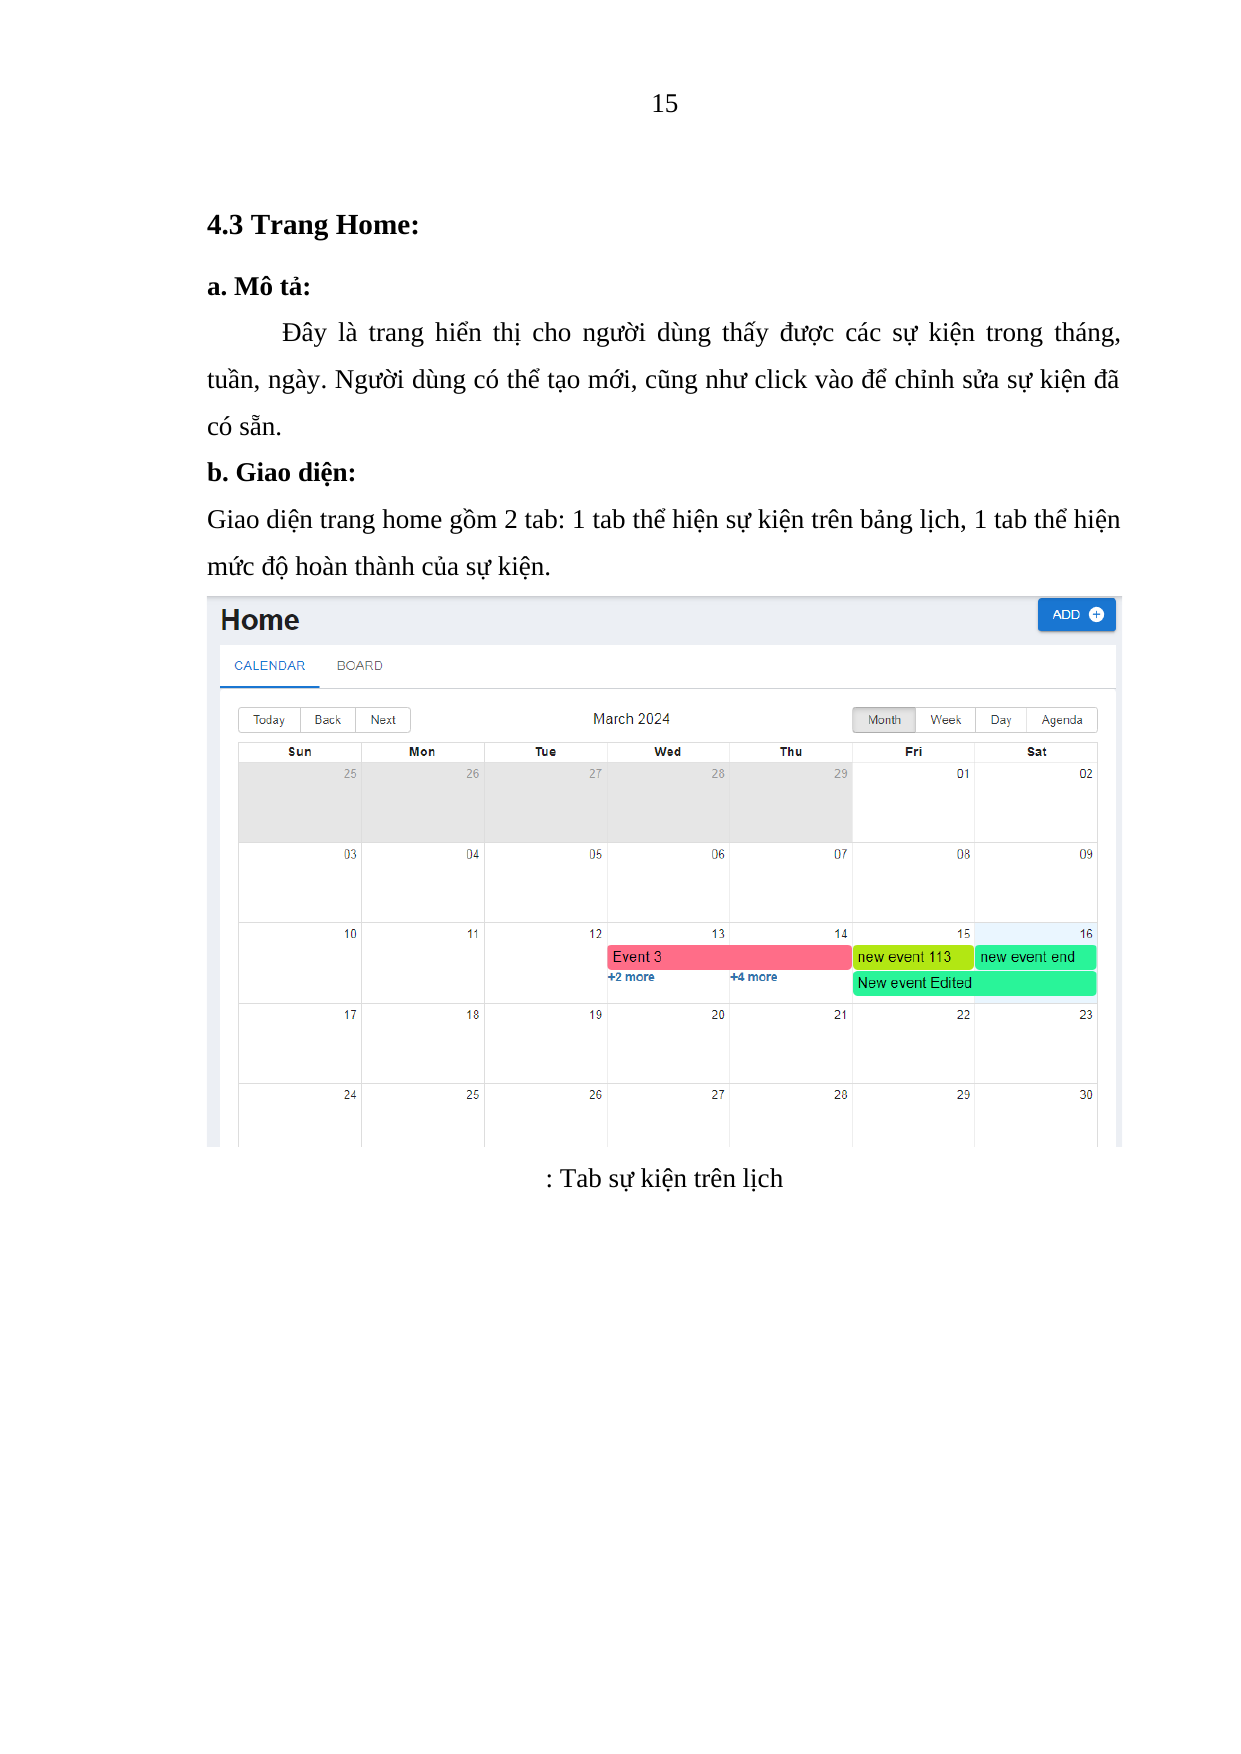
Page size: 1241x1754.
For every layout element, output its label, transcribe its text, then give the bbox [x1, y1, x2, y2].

text Giao diện trang home gồm 2 tab: 1 tab thể hiện sự kiện trên bảng lịch, 1 tab thể hiện mức độ hoàn thành của sự kiện. [207, 503, 1122, 581]
text b. Giao diện: [207, 456, 1122, 487]
picture [206, 596, 1123, 1147]
subtitle Trang Home: [207, 207, 1122, 240]
text a. Mô tả: [207, 269, 1122, 301]
text Đây là trang hiển thị cho người dùng thấy được các sự kiện trong tháng, tuần, ngày. Người dùng có thể tạo mới, cũng như click vào để chỉnh sửa sự kiện đã có sẵn. [207, 316, 1122, 441]
text : Tab sự kiện trên lịch [207, 1162, 1122, 1193]
